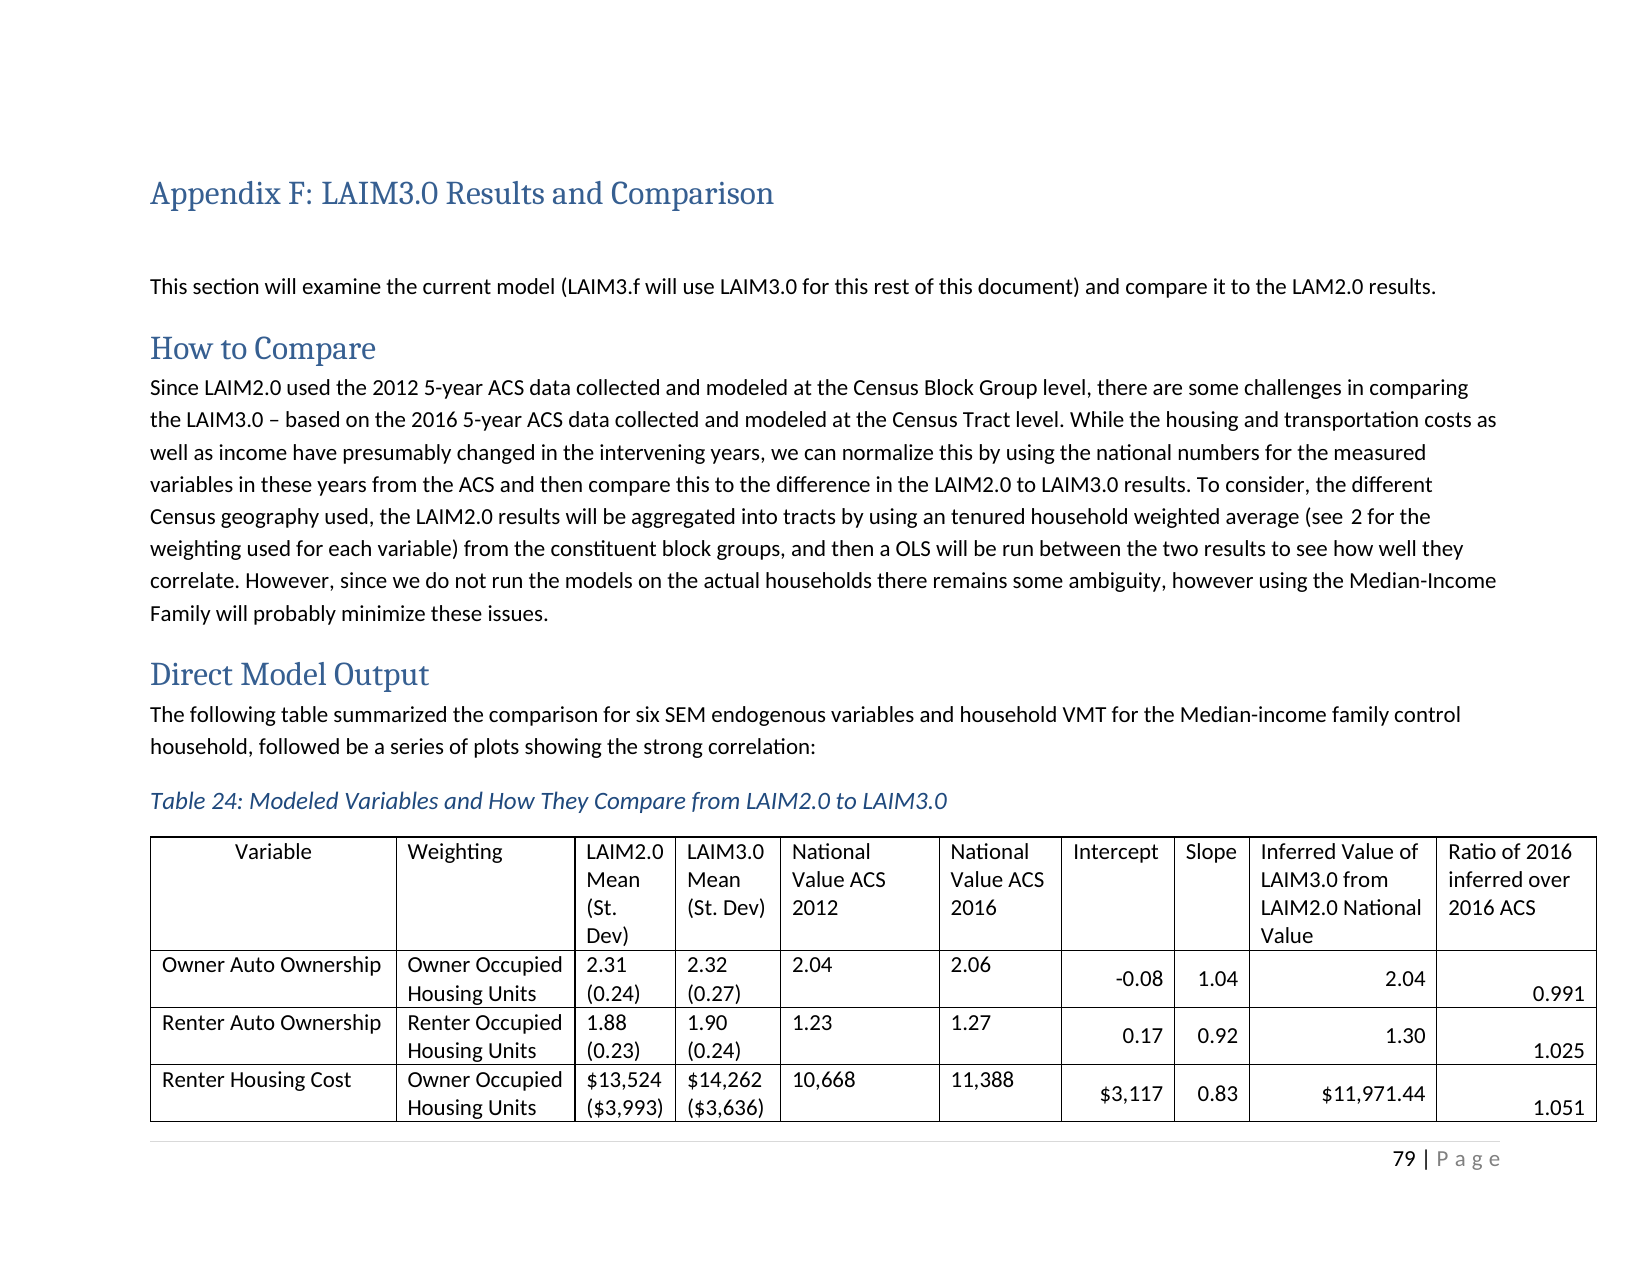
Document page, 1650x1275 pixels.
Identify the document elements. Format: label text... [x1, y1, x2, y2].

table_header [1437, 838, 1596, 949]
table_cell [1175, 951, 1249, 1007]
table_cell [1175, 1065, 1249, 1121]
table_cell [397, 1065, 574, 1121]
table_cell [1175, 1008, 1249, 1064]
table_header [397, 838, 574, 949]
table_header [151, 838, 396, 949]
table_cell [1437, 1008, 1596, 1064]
subtitle Direct Model Output [150, 656, 1500, 694]
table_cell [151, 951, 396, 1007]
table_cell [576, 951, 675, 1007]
subtitle How to Compare [150, 329, 1500, 368]
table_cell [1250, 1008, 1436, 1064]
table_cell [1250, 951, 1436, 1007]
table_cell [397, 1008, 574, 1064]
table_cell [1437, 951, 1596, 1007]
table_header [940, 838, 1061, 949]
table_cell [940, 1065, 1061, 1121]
text The following table summarized the comparison for six SEM endogenous variables and household VMT for the Median-income family control household, followed be a series of plots showing the strong correlation: [150, 700, 1500, 760]
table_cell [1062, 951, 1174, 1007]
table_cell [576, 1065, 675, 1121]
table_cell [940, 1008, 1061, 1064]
subtitle Appendix F: LAIM3.0 Results and Comparison [150, 175, 1500, 213]
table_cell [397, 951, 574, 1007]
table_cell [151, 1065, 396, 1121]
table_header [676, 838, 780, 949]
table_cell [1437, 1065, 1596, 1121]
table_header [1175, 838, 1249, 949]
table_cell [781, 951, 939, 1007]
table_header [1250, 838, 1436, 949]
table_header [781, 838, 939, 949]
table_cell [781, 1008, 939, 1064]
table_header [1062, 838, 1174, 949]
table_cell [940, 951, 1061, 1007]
text This section will examine the current model (LAIM3.f will use LAIM3.0 for this rest of this document) and compare it to the LAM2.0 results. [150, 272, 1500, 300]
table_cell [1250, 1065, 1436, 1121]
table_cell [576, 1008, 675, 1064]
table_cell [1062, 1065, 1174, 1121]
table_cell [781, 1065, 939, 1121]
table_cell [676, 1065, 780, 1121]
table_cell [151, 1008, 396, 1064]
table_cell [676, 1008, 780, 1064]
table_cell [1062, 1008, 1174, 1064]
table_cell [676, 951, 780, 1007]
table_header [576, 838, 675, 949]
